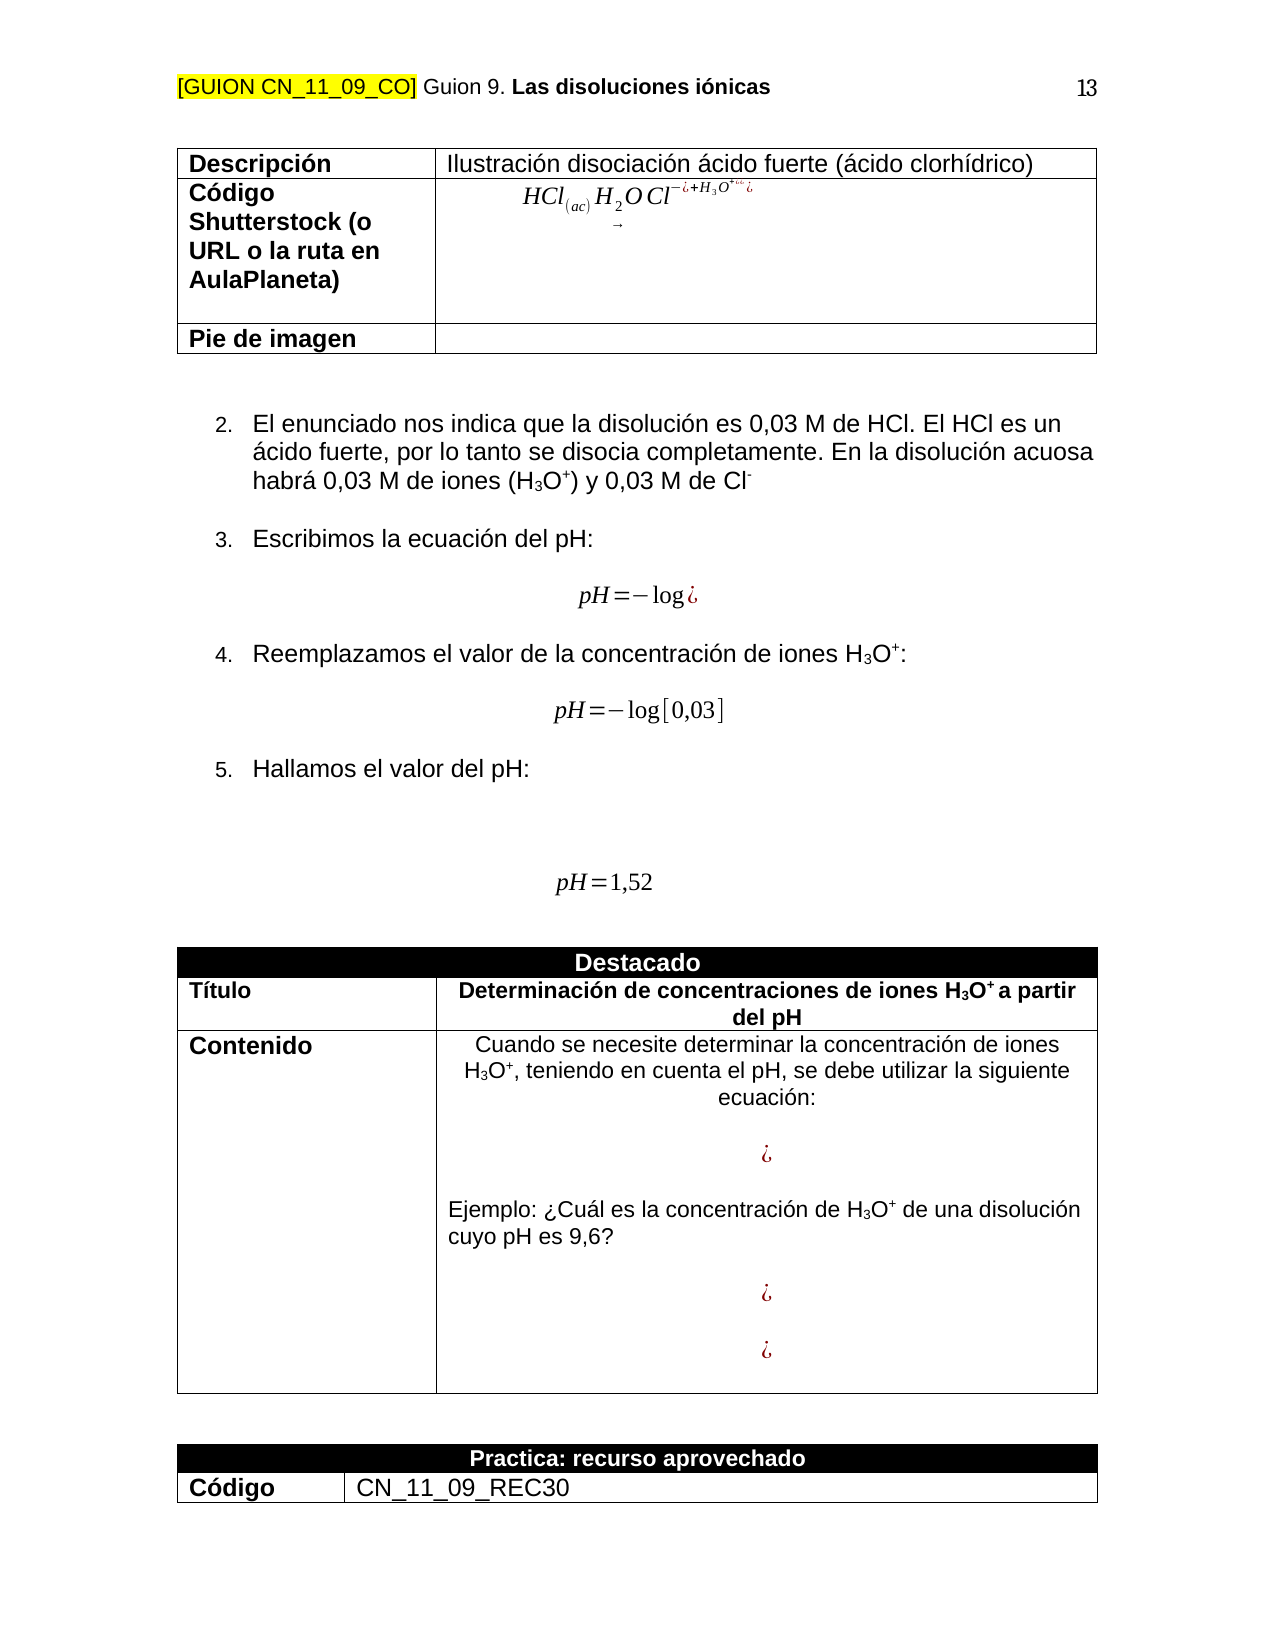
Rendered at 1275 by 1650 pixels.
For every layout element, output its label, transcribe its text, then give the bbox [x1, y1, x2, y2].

table_header Destacado [178, 948, 1097, 976]
list Escribimos la ecuación del pH: [215, 523, 1098, 552]
table_cell CN_11_09_REC30 [345, 1473, 1097, 1502]
table_cell Descripción [178, 149, 435, 177]
list El enunciado nos indica que la disolución es 0,03 M de HCl. El HCl es un ácido fuerte, por lo tanto se disocia completamente. En la disolución acuosa habrá 0,03 M de iones (H3O+) y 0,03 M de Cl- [215, 408, 1098, 495]
table_cell [436, 324, 1096, 353]
table_cell Cuando se necesite determinar la concentración de iones H3O+, teniendo en cuenta el pH, se debe utilizar la siguiente ecuación: Ejemplo: ¿Cuál es la concentración de H3O+ de una disolución cuyo pH es 9,6? [437, 1031, 1097, 1393]
table_cell Determinación de concentraciones de iones H3O+ a partir del pH [437, 978, 1097, 1030]
table_cell Código [178, 1473, 344, 1502]
table_cell Pie de imagen [178, 324, 435, 353]
table_header Practica: recurso aprovechado [178, 1445, 1097, 1472]
list Reemplazamos el valor de la concentración de iones H3O+: [215, 638, 1098, 667]
table_cell [436, 179, 1096, 323]
table_cell Contenido [178, 1031, 436, 1393]
table_cell Título [178, 978, 436, 1030]
table_cell Ilustración disociación ácido fuerte (ácido clorhídrico) [436, 149, 1096, 177]
list Hallamos el valor del pH: [215, 753, 1098, 782]
table_cell Código Shutterstock (o URL o la ruta en AulaPlaneta) [178, 179, 435, 323]
